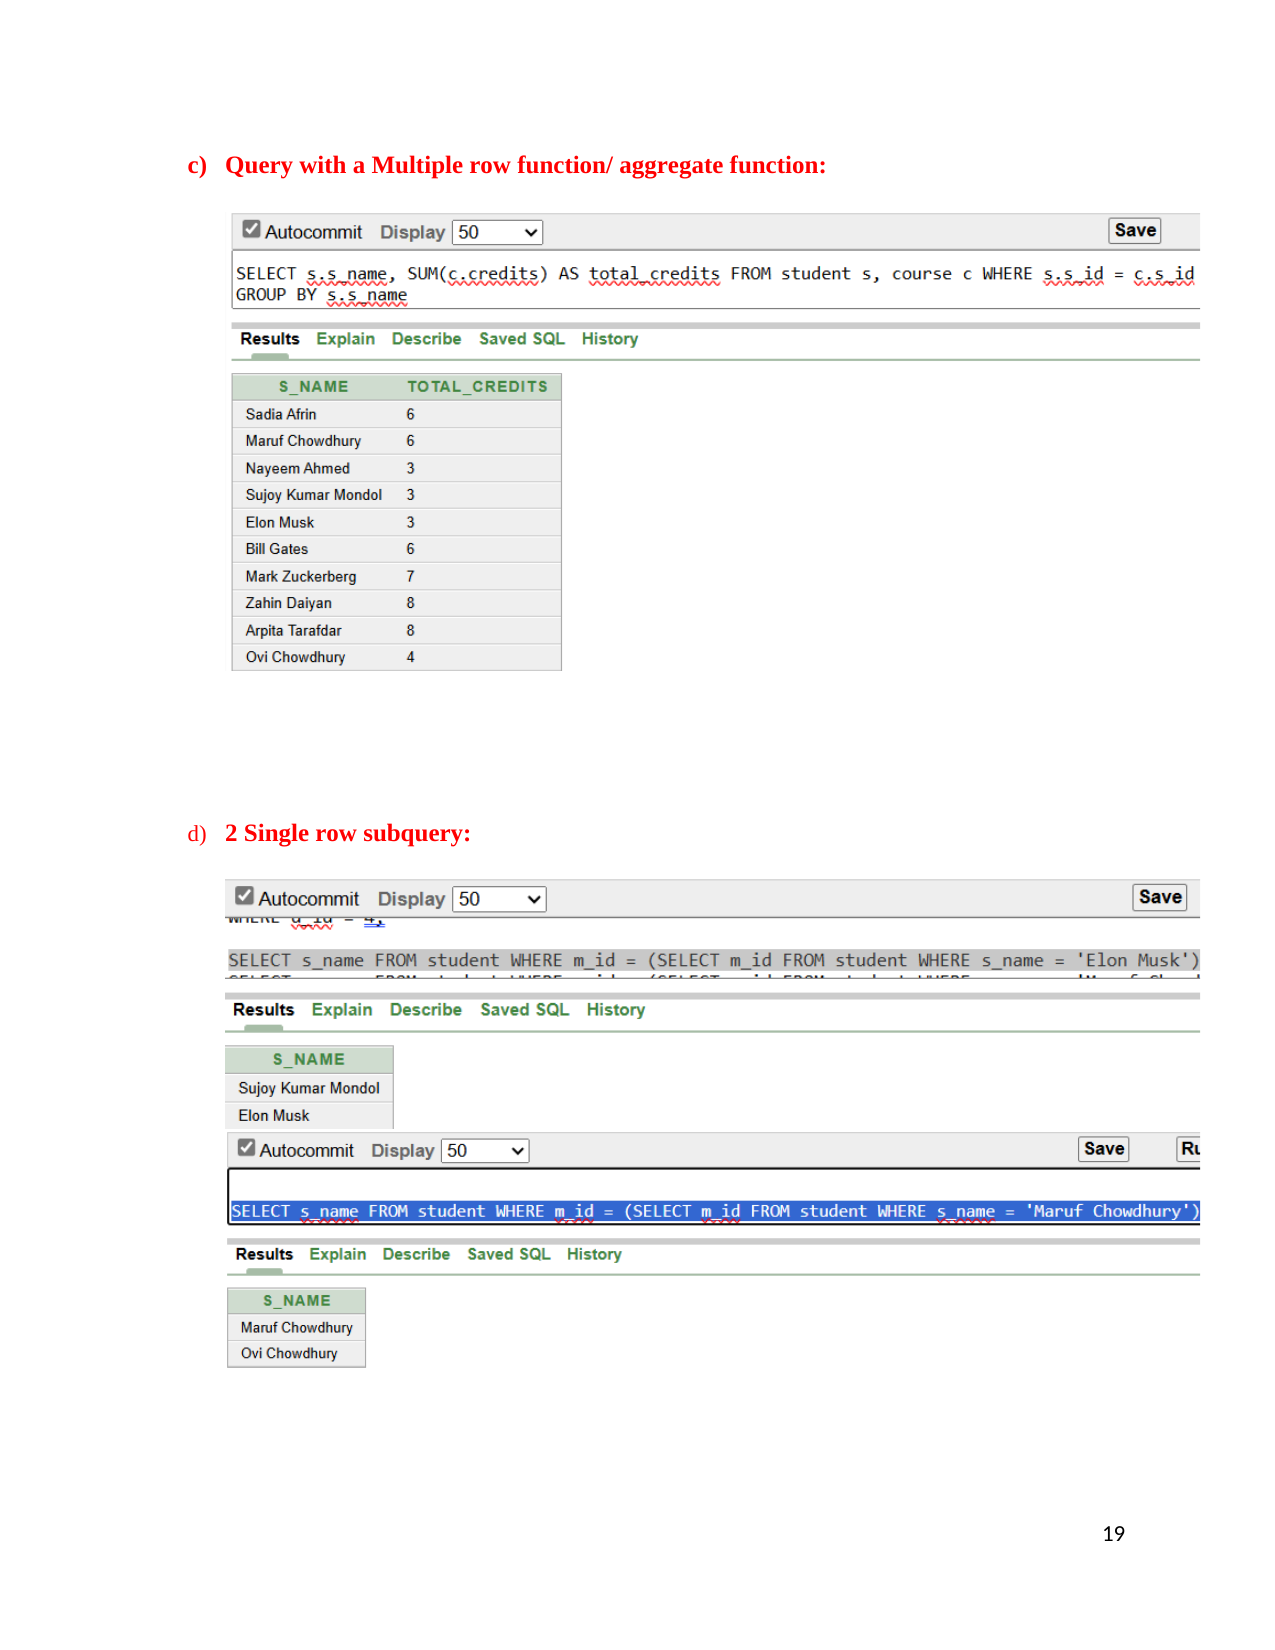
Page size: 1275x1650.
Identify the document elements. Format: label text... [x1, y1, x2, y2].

picture [225, 212, 1200, 671]
picture [225, 1130, 1200, 1369]
picture [225, 877, 1200, 1129]
list 2 Single row subquery: [187, 818, 1125, 847]
list Query with a Multiple row function/ aggregate function: [187, 150, 1125, 179]
